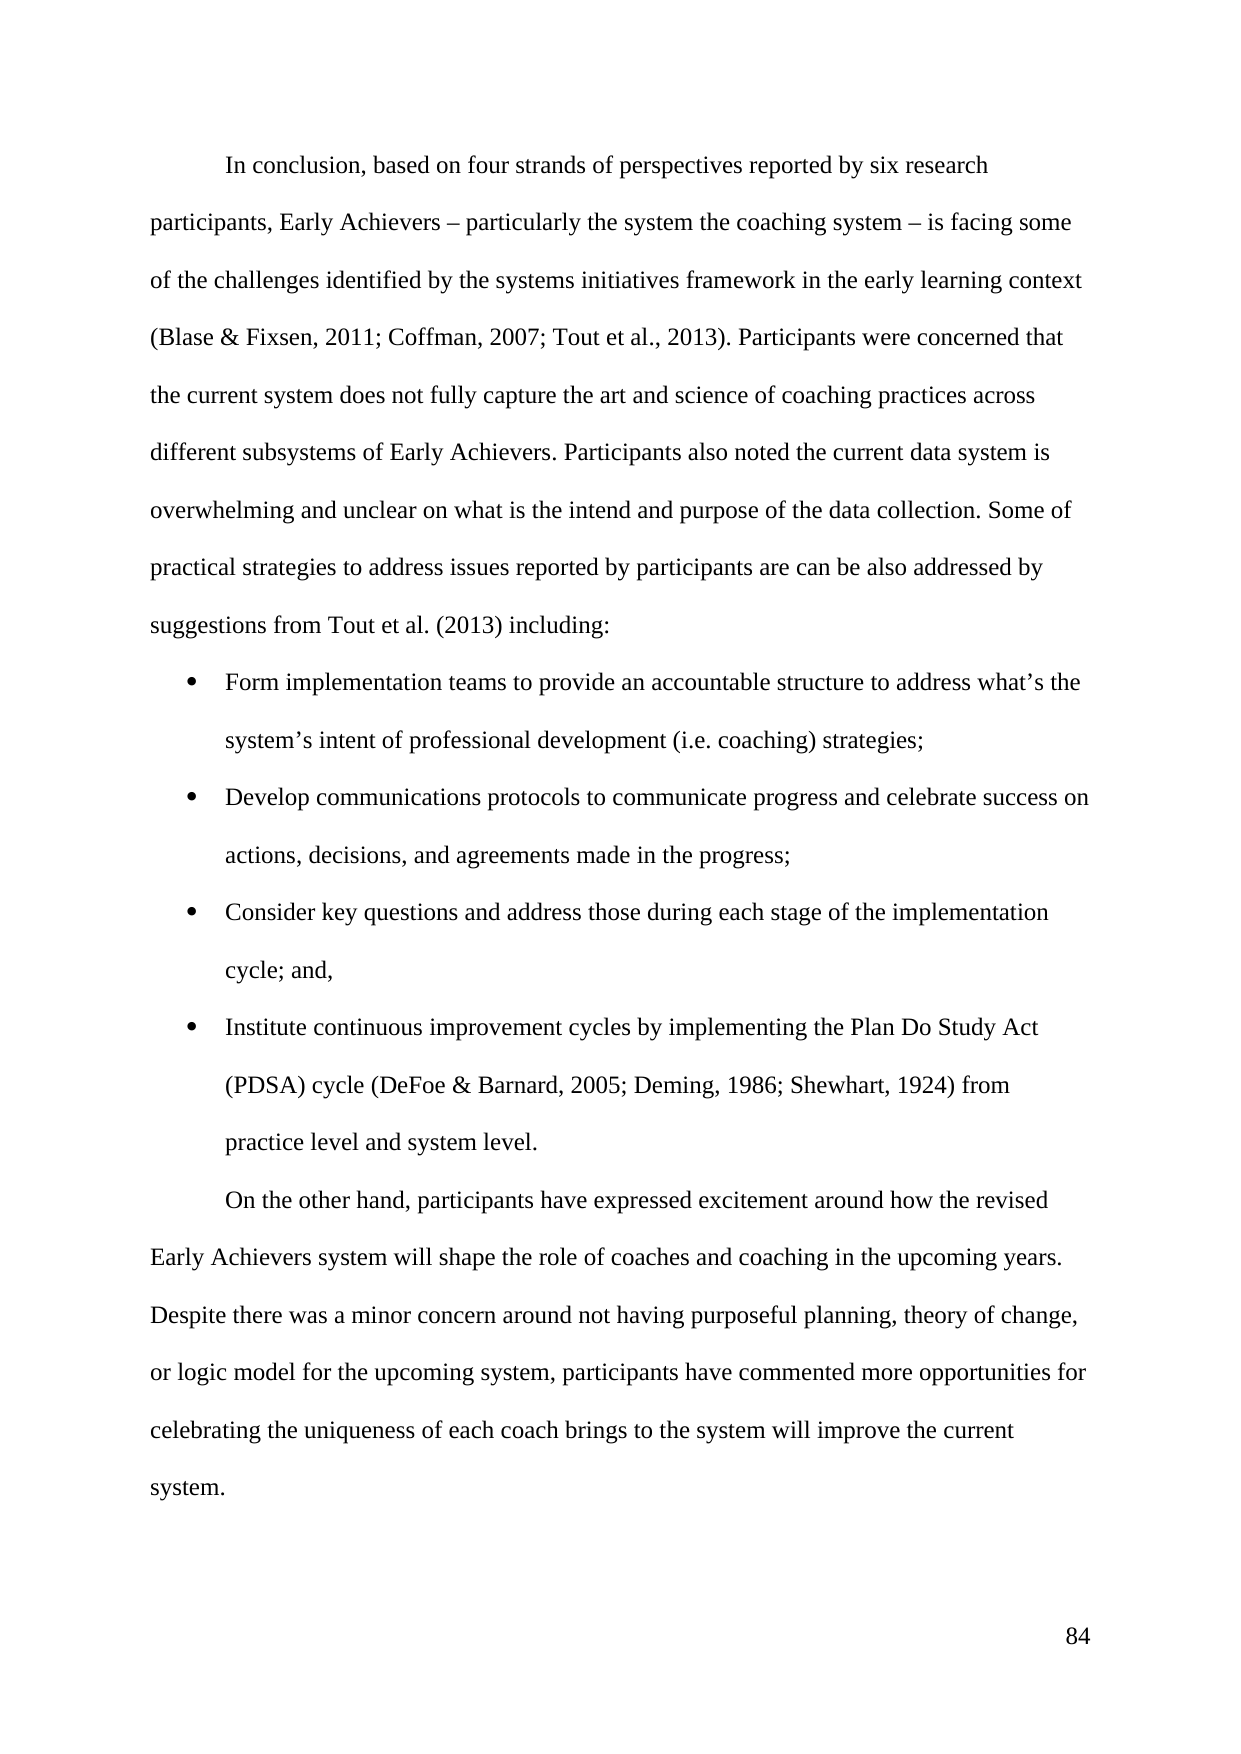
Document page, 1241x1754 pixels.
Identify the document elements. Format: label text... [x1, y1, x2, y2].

list Develop communications protocols to communicate progress and celebrate success on actions, decisions, and agreements made in the progress; [187, 782, 1090, 869]
text On the other hand, participants have expressed excitement around how the revised Early Achievers system will shape the role of coaches and coaching in the upcoming years. Despite there was a minor concern around not having purposeful planning, theory of change, or logic model for the upcoming system, participants have commented more opportunities for celebrating the uniqueness of each coach brings to the system will improve the current system. [150, 1185, 1090, 1501]
text In conclusion, based on four strands of perspectives reported by six research participants, Early Achievers – particularly the system the coaching system – is facing some of the challenges identified by the systems initiatives framework in the early learning context (Blase & Fixsen, 2011; Coffman, 2007; Tout et al., 2013). Participants were concerned that the current system does not fully capture the art and science of coaching practices across different subsystems of Early Achievers. Participants also noted the current data system is overwhelming and unclear on what is the intend and purpose of the data collection. Some of practical strategies to address issues reported by participants are can be also addressed by suggestions from Tout et al. (2013) including: [150, 150, 1090, 639]
list Form implementation teams to provide an accountable structure to address what’s the system’s intent of professional development (i.e. coaching) strategies; [187, 667, 1090, 754]
list Consider key questions and address those during each stage of the implementation cycle; and, [187, 897, 1090, 984]
list Institute continuous improvement cycles by implementing the Plan Do Study Act (PDSA) cycle (DeFoe & Barnard, 2005; Deming, 1986; Shewhart, 1924) from practice level and system level. [187, 1012, 1090, 1156]
